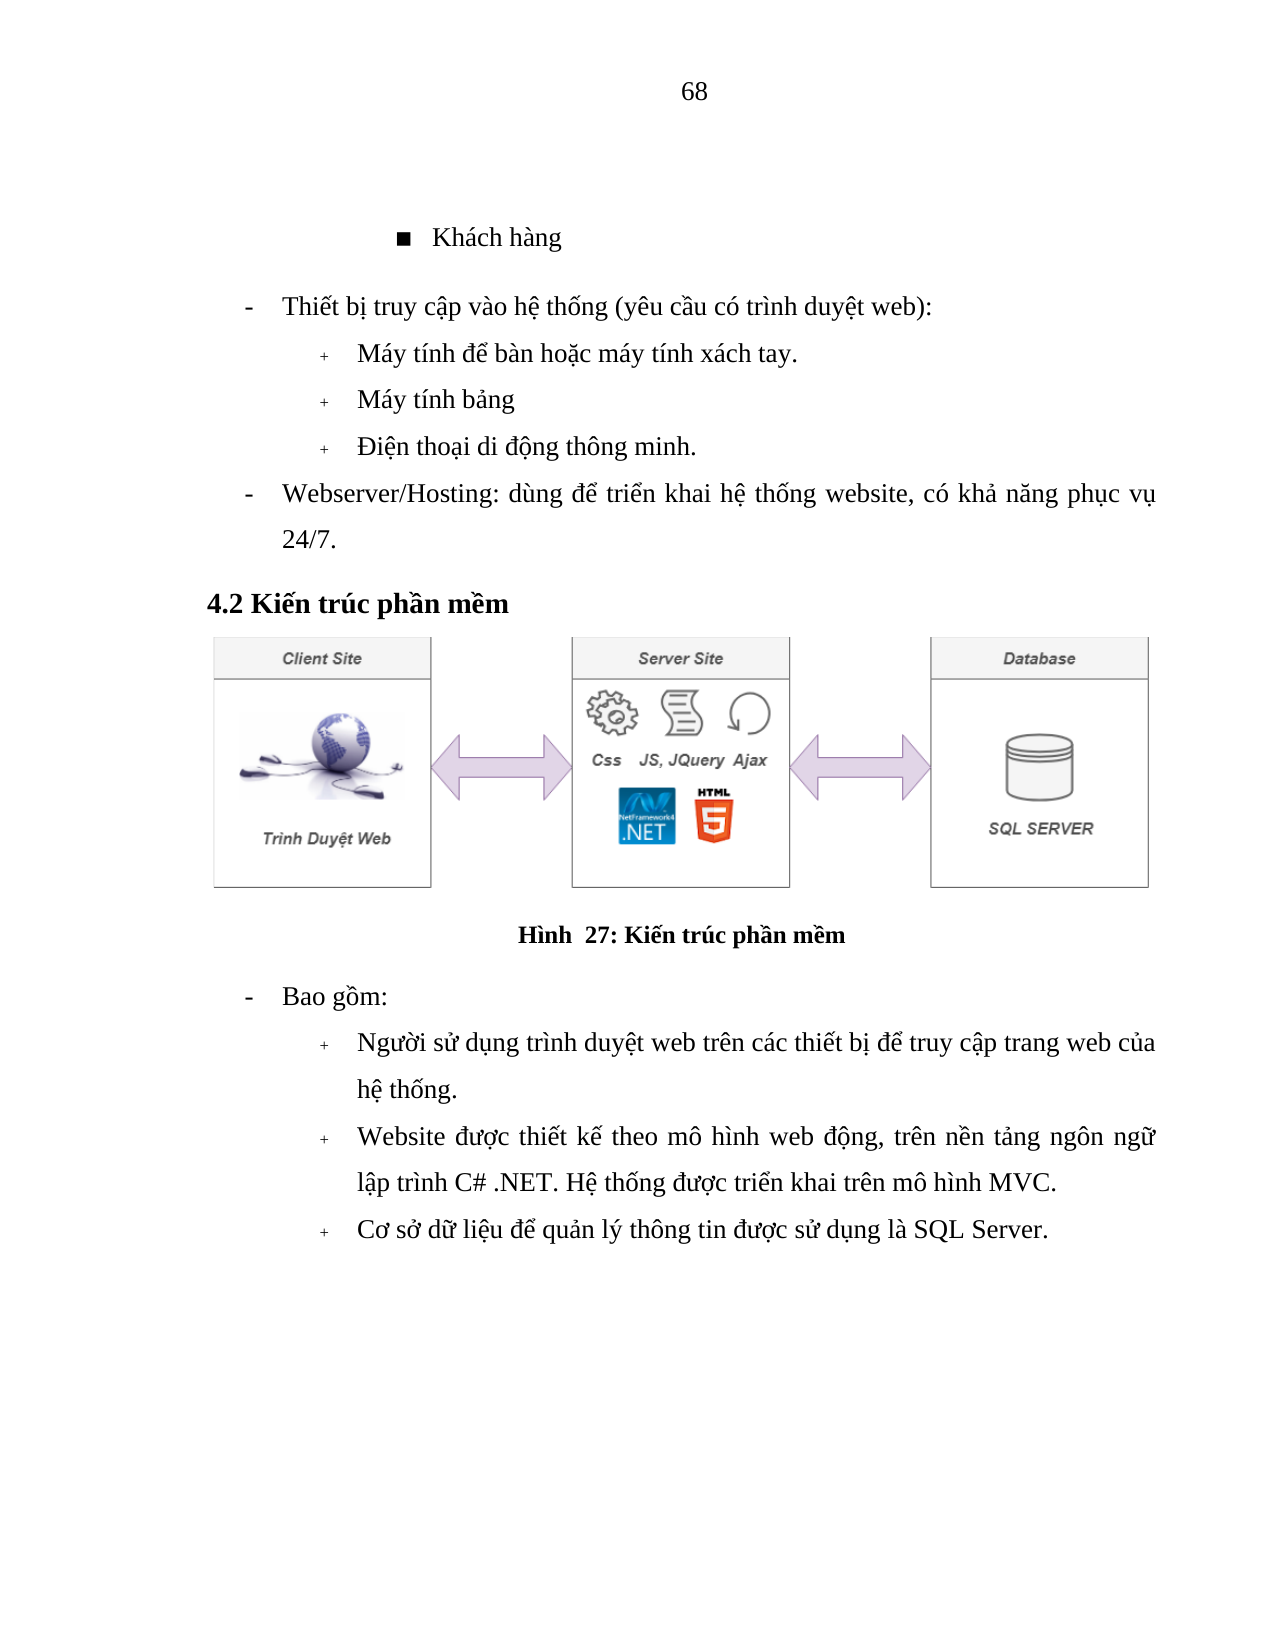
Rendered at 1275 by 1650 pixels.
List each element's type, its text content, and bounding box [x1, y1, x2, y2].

list Máy tính bảng [319, 383, 1157, 414]
list Khách hàng [394, 207, 1157, 262]
list Website được thiết kế theo mô hình web động, trên nền tảng ngôn ngữ lập trình C# .NET. Hệ thống được triển khai trên mô hình MVC. [319, 1120, 1157, 1198]
list Thiết bị truy cập vào hệ thống (yêu cầu có trình duyệt web): [244, 290, 1157, 321]
list Máy tính để bàn hoặc máy tính xách tay. [319, 337, 1157, 368]
list Người sử dụng trình duyệt web trên các thiết bị để truy cập trang web của hệ thống. [319, 1026, 1157, 1104]
text Hình 27: Kiến trúc phần mềm [207, 920, 1157, 949]
list Webserver/Hosting: dùng để triển khai hệ thống website, có khả năng phục vụ 24/7. [244, 477, 1157, 554]
list Bao gồm: [244, 980, 1157, 1011]
list Điện thoại di động thông minh. [319, 430, 1157, 461]
subtitle 4.2 Kiến trúc phần mềm [207, 587, 1157, 620]
picture [213, 637, 1150, 888]
list Cơ sở dữ liệu để quản lý thông tin được sử dụng là SQL Server. [319, 1213, 1157, 1244]
